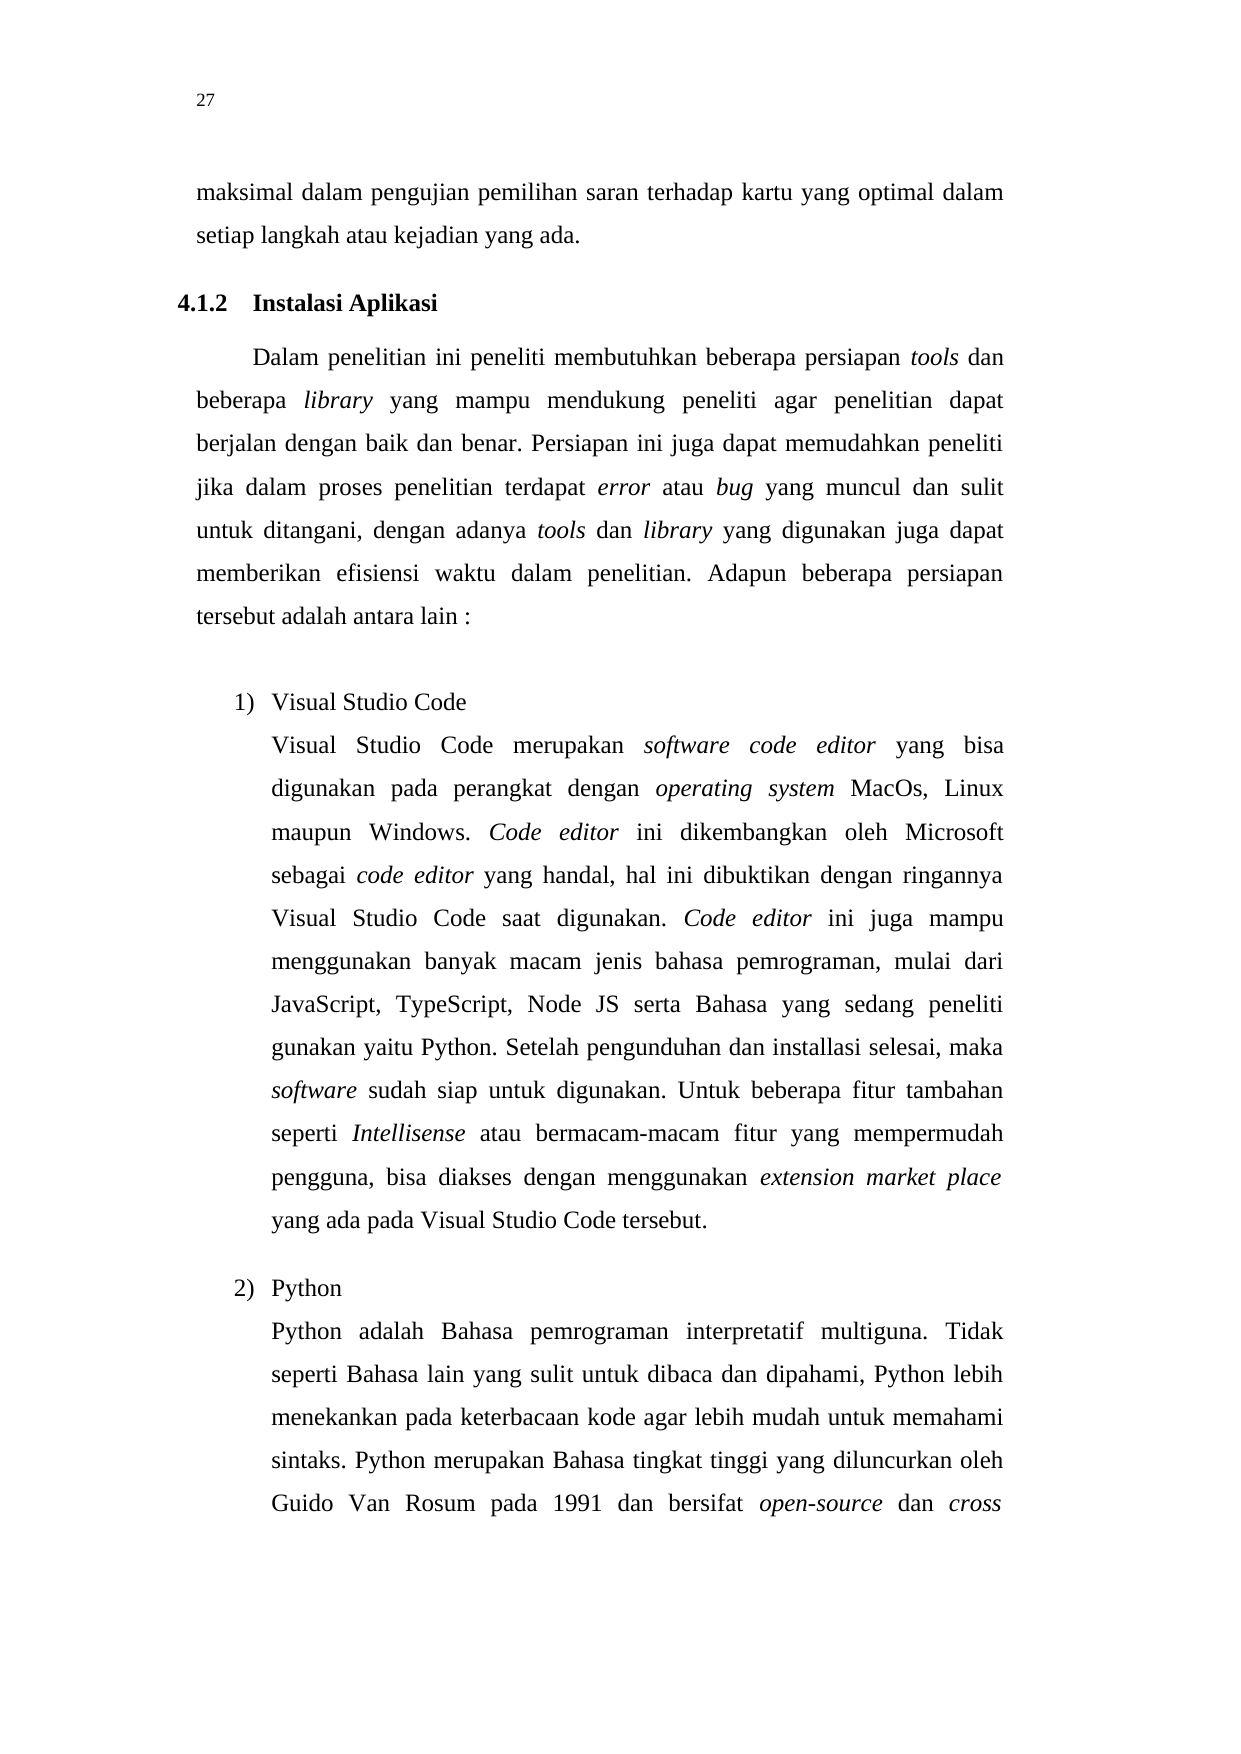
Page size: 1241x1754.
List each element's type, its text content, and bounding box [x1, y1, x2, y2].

text Dalam penelitian ini peneliti membutuhkan beberapa persiapan tools dan beberapa library yang mampu mendukung peneliti agar penelitian dapat berjalan dengan baik dan benar. Persiapan ini juga dapat memudahkan peneliti jika dalam proses penelitian terdapat error atau bug yang muncul dan sulit untuk ditangani, dengan adanya tools dan library yang digunakan juga dapat memberikan efisiensi waktu dalam penelitian. Adapun beberapa persiapan tersebut adalah antara lain : [196, 342, 1004, 630]
subtitle Instalasi Aplikasi [177, 288, 1004, 317]
list Python [233, 1273, 1004, 1302]
list Visual Studio Code [233, 687, 1004, 716]
text Visual Studio Code merupakan software code editor yang bisa digunakan pada perangkat dengan operating system MacOs, Linux maupun Windows. Code editor ini dikembangkan oleh Microsoft sebagai code editor yang handal, hal ini dibuktikan dengan ringannya Visual Studio Code saat digunakan. Code editor ini juga mampu menggunakan banyak macam jenis bahasa pemrograman, mulai dari JavaScript, TypeScript, Node JS serta Bahasa yang sedang peneliti gunakan yaitu Python. Setelah pengunduhan dan installasi selesai, maka software sudah siap untuk digunakan. Untuk beberapa fitur tambahan seperti Intellisense atau bermacam-macam fitur yang mempermudah pengguna, bisa diakses dengan menggunakan extension market place yang ada pada Visual Studio Code tersebut. [271, 730, 1004, 1233]
